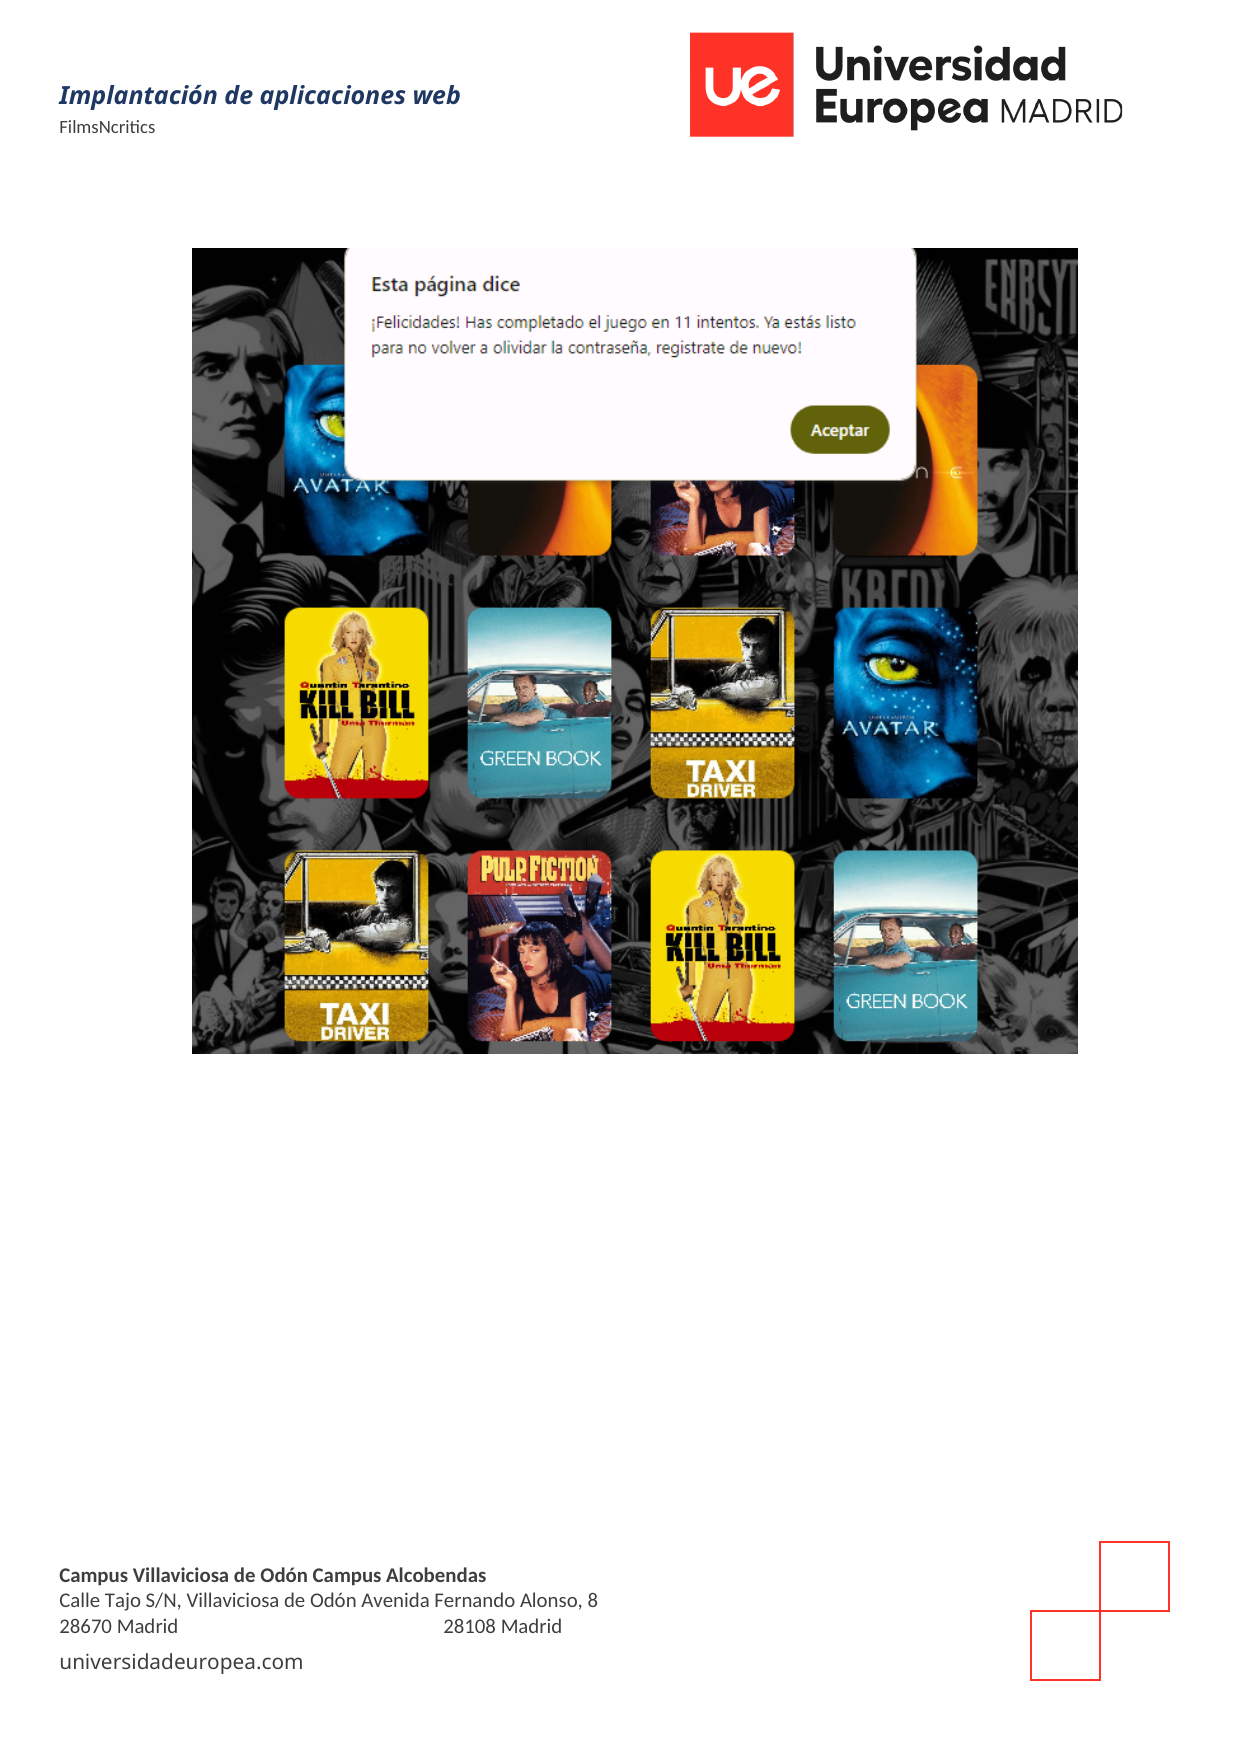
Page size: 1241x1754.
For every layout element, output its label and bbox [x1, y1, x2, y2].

picture [192, 248, 1078, 1054]
picture [690, 32, 1123, 137]
